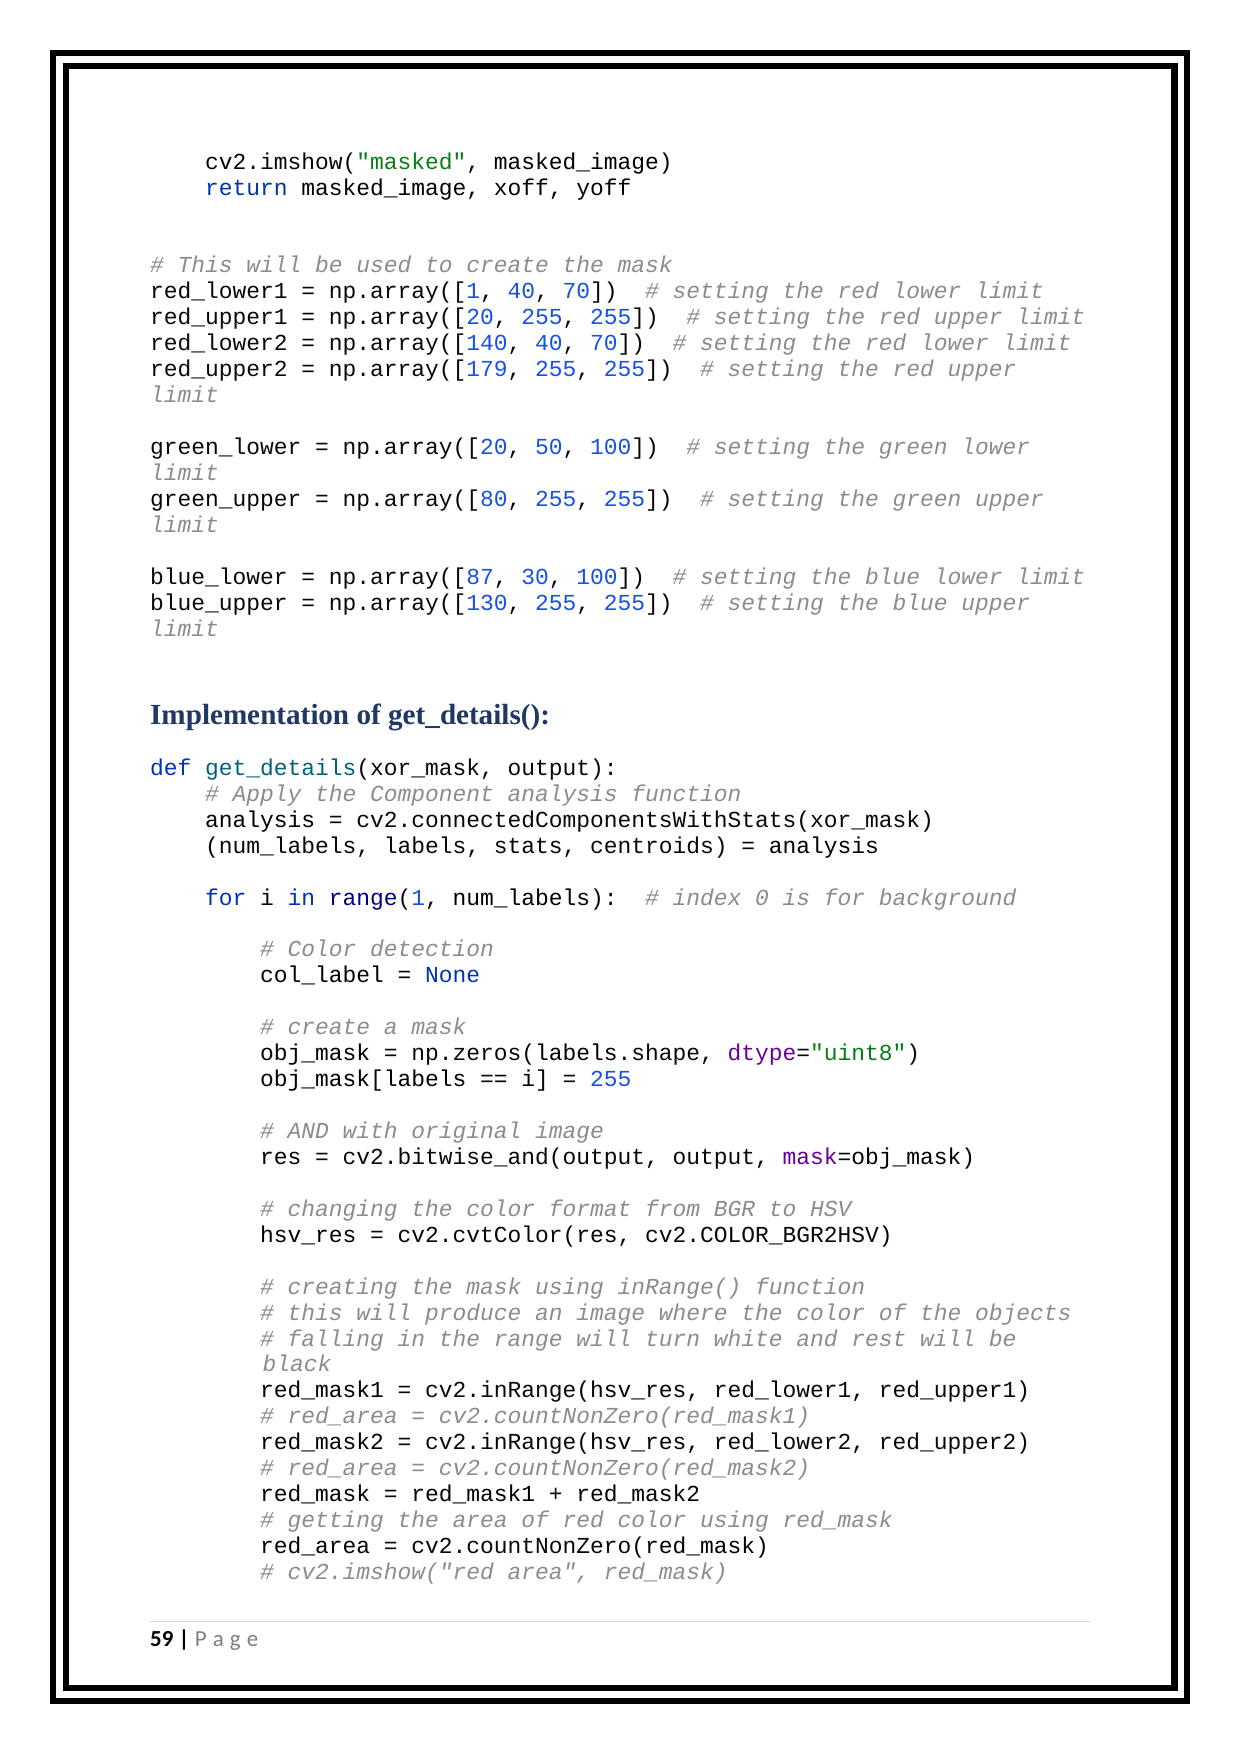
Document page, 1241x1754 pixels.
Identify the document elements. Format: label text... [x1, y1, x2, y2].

text Implementation of get_details(): [150, 697, 1090, 730]
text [150, 150, 1090, 697]
text def get_details(xor_mask, output): # Apply the Component analysis function analysis = cv2.connectedComponentsWithStats(xor_mask) (num_labels, labels, stats, centroids) = analysis for i in range(1, num_labels): # index 0 is for background # Color detection col_label = None # create a mask obj_mask = np.zeros(labels.shape, dtype="uint8") obj_mask[labels == i] = 255 # AND with original image res = cv2.bitwise_and(output, output, mask=obj_mask) # changing the color format from BGR to HSV hsv_res = cv2.cvtColor(res, cv2.COLOR_BGR2HSV) # creating the mask using inRange() function # this will produce an image where the color of the objects # falling in the range will turn white and rest will be [150, 730, 1090, 1353]
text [150, 1353, 1090, 1586]
